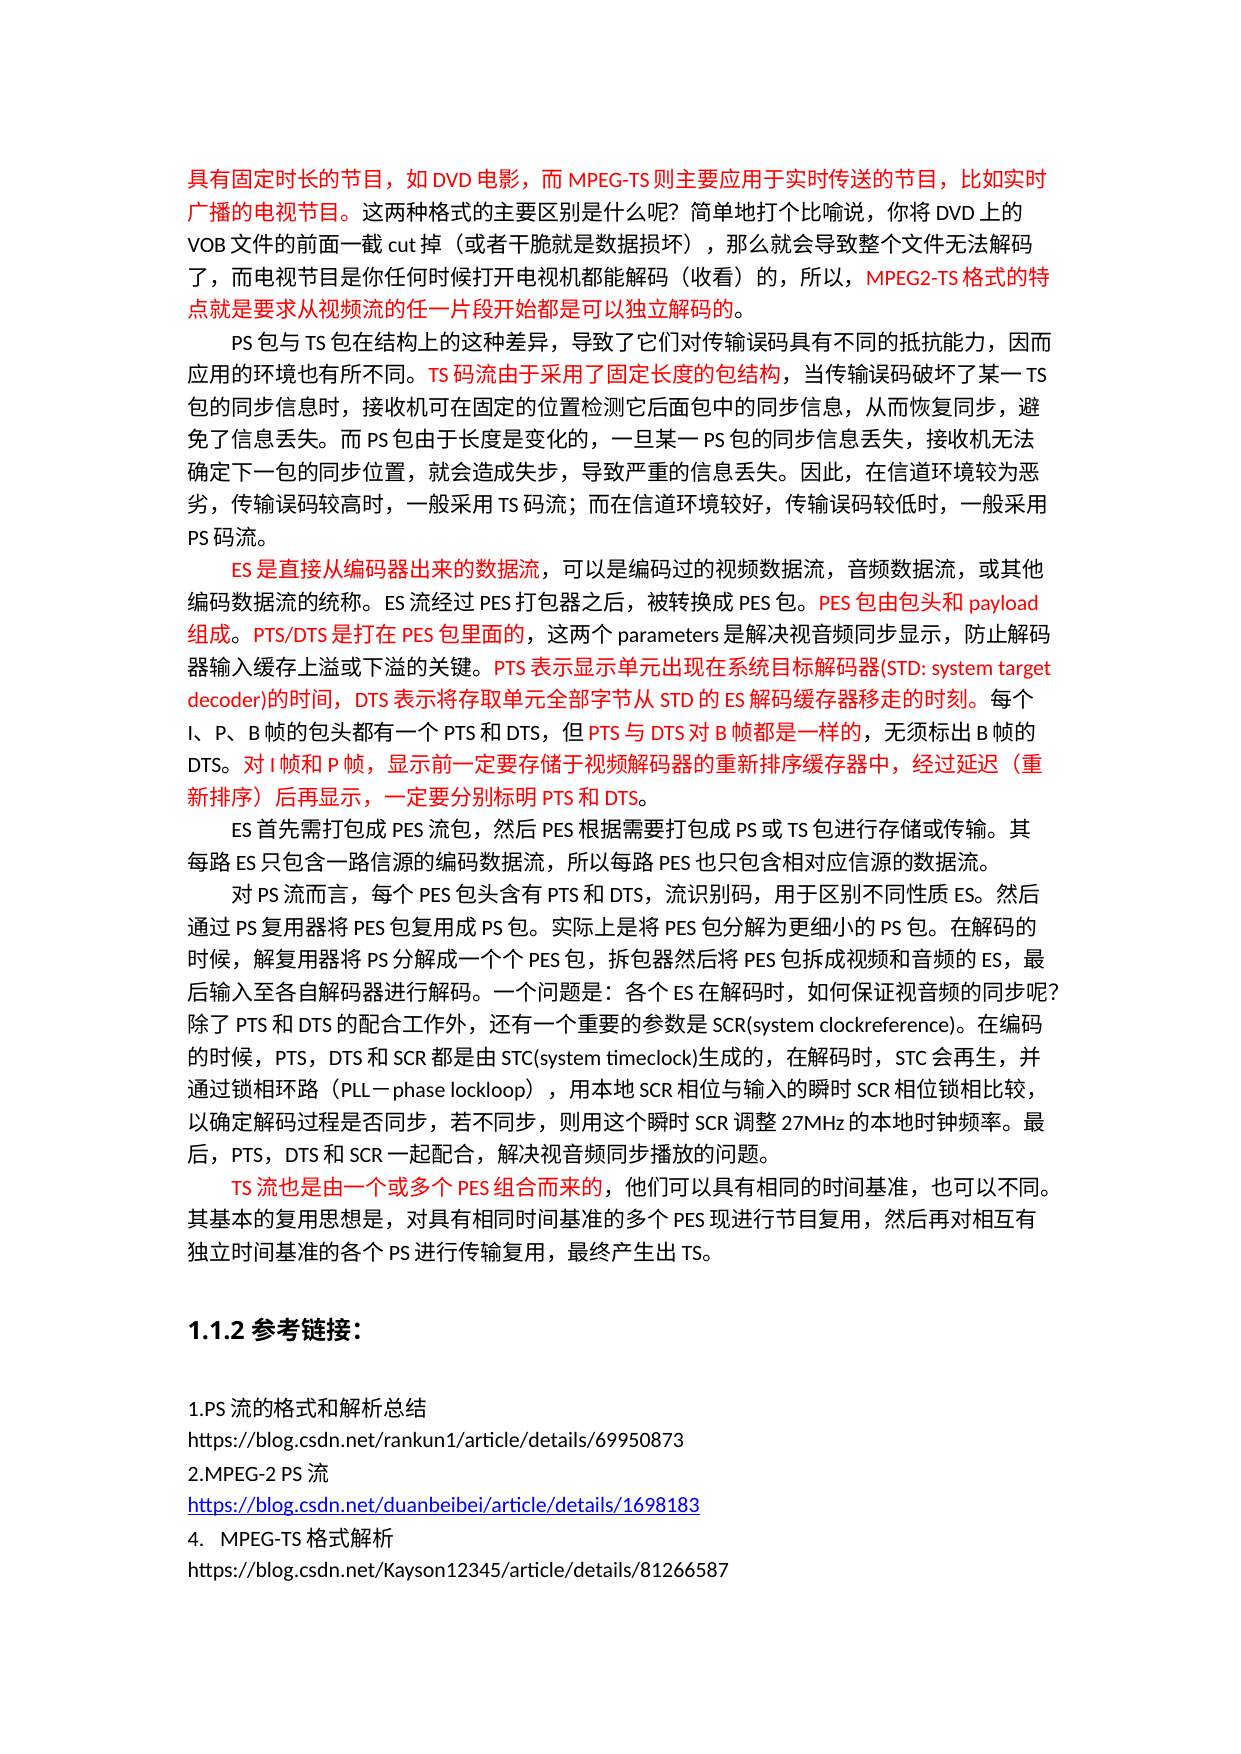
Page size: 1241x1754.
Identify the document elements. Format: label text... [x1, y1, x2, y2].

text 对PS流而言，每个PES包头含有PTS和DTS，流识别码，用于区别不同性质ES。然后通过PS复用器将PES包复用成PS包。实际上是将PES包分解为更细小的PS包。在解码的时候，解复用器将PS分解成一个个PES包，拆包器然后将PES包拆成视频和音频的ES，最后输入至各自解码器进行解码。一个问题是：各个ES在解码时，如何保证视音频的同步呢？除了PTS和DTS的配合工作外，还有一个重要的参数是SCR(system clockreference)。在编码的时候，PTS，DTS和SCR都是由STC(system timeclock)生成的，在解码时，STC会再生，并通过锁相环路（PLL－phase lockloop），用本地SCR相位与输入的瞬时SCR相位锁相比较，以确定解码过程是否同步，若不同步，则用这个瞬时SCR调整27MHz的本地时钟频率。最后，PTS，DTS和SCR一起配合，解决视音频同步播放的问题。 [187, 877, 1053, 1169]
list https://blog.csdn.net/rankun1/article/details/69950873 [187, 1423, 1053, 1455]
subtitle 1.1.2 参考链接： [187, 1296, 1053, 1361]
text ES首先需打包成PES流包，然后PES根据需要打包成PS或TS包进行存储或传输。其每路ES只包含一路信源的编码数据流，所以每路PES也只包含相对应信源的数据流。 [187, 812, 1053, 877]
text TS流也是由一个或多个PES组合而来的，他们可以具有相同的时间基准，也可以不同。其基本的复用思想是，对具有相同时间基准的多个PES现进行节目复用，然后再对相互有独立时间基准的各个PS进行传输复用，最终产生出TS。 [187, 1169, 1053, 1267]
list https://blog.csdn.net/duanbeibei/article/details/1698183 [187, 1488, 1053, 1520]
list PS包与TS包在结构上的这种差异，导致了它们对传输误码具有不同的抵抗能力，因而应用的环境也有所不同。TS码流由于采用了固定长度的包结构，当传输误码破坏了某一TS包的同步信息时，接收机可在固定的位置检测它后面包中的同步信息，从而恢复同步，避免了信息丢失。而PS包由于长度是变化的，一旦某一PS包的同步信息丢失，接收机无法确定下一包的同步位置，就会造成失步，导致严重的信息丢失。因此，在信道环境较为恶劣，传输误码较高时，一般采用TS码流；而在信道环境较好，传输误码较低时，一般采用PS码流。 [187, 324, 1053, 552]
list https://blog.csdn.net/Kayson12345/article/details/81266587 [187, 1553, 1053, 1585]
list 1.PS流的格式和解析总结 [187, 1390, 1053, 1423]
text decoder)的时间，DTS表示将存取单元全部字节从STD的ES解码缓存器移走的时刻。每个I、P、B帧的包头都有一个PTS和DTS，但PTS与DTS对B帧都是一样的，无须标出B帧的DTS。对I帧和P帧，显示前一定要存储于视频解码器的重新排序缓存器中，经过延迟（重新排序）后再显示，一定要分别标明PTS和DTS。 [187, 682, 1053, 812]
text ES是直接从编码器出来的数据流，可以是编码过的视频数据流，音频数据流，或其他编码数据流的统称。ES流经过PES打包器之后，被转换成PES包。PES包由包头和payload组成。PTS/DTS是打在PES包里面的，这两个parameters是解决视音频同步显示，防止解码器输入缓存上溢或下溢的关键。PTS表示显示单元出现在系统目标解码器(STD: system target [187, 552, 1053, 682]
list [187, 162, 1053, 324]
list MPEG-TS 格式解析 [187, 1520, 1053, 1553]
list 2.MPEG-2 PS流 [187, 1455, 1053, 1488]
